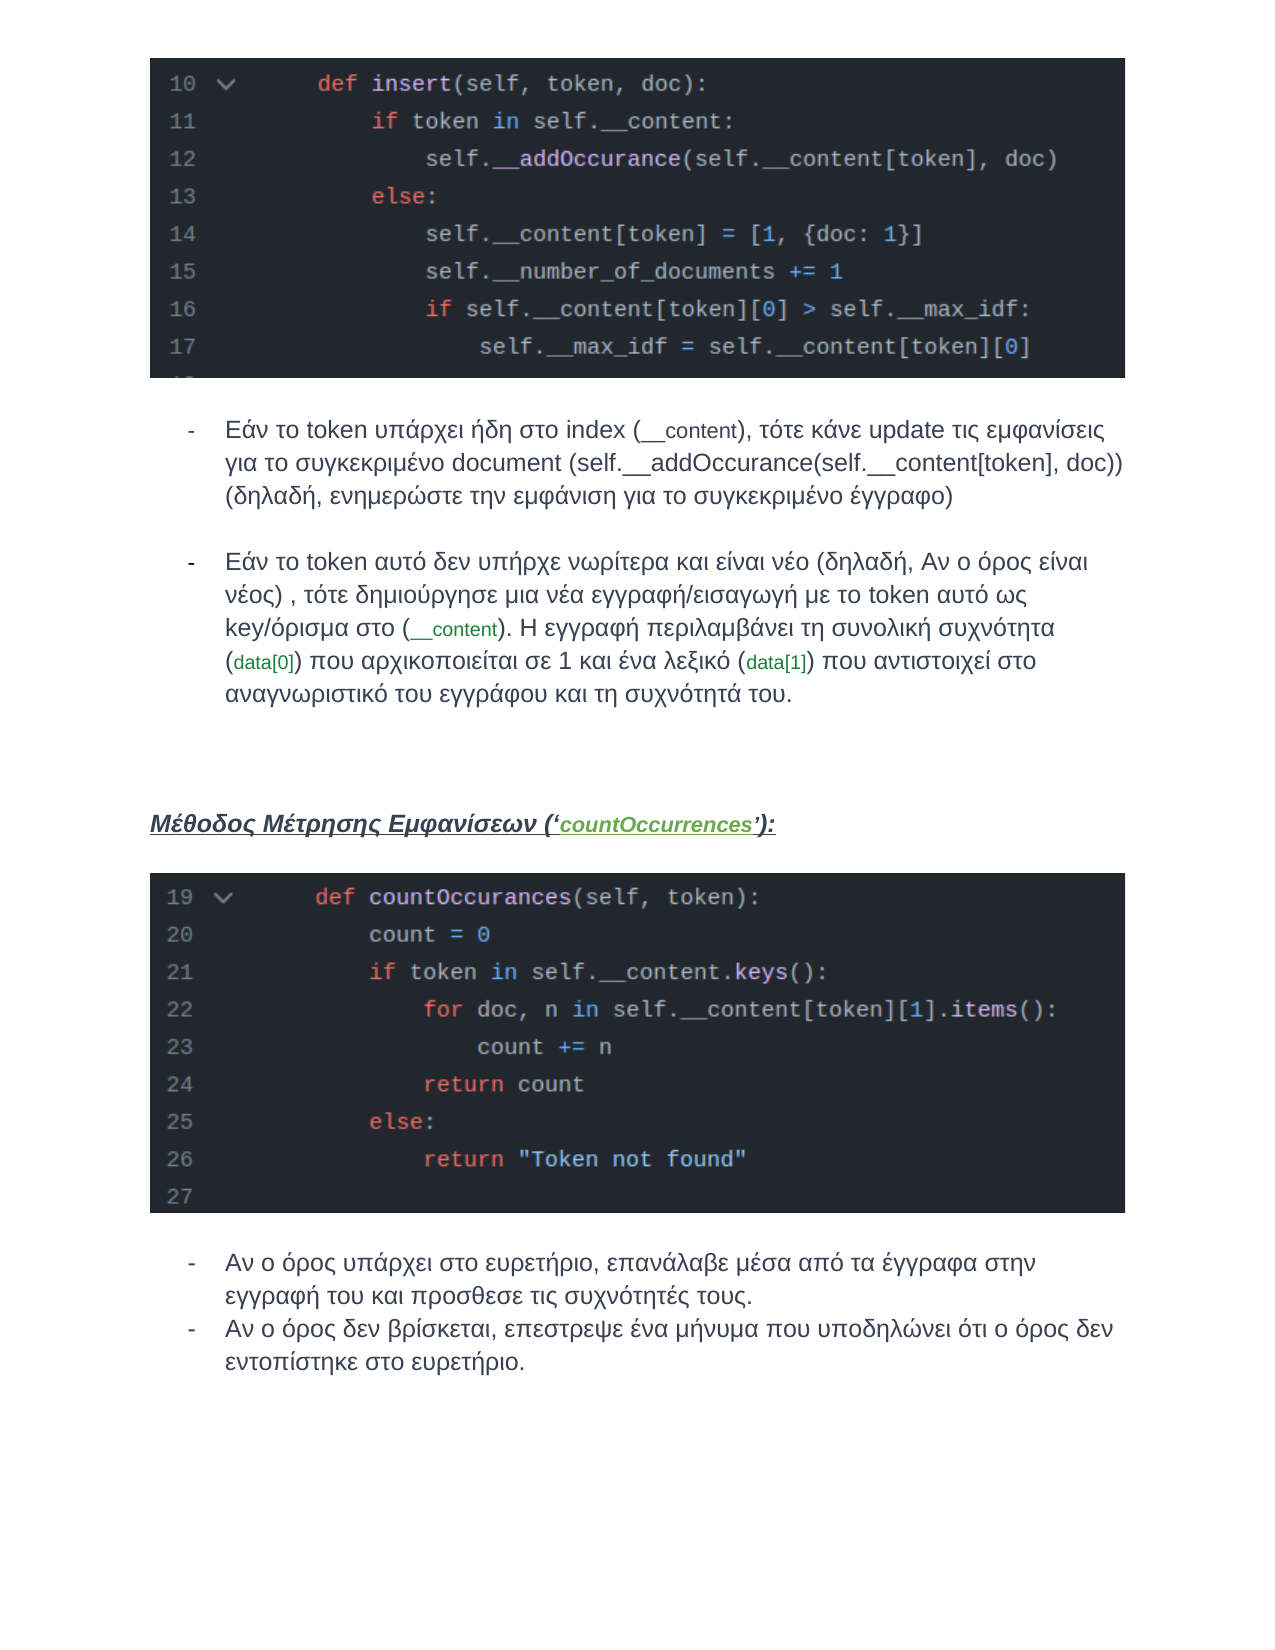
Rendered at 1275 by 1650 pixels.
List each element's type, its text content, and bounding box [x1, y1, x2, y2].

text Μέθοδος Μέτρησης Εμφανίσεων (‘countOccurrences’): [150, 809, 1125, 838]
list Αν ο όρος δεν βρίσκεται, επεστρεψε ένα μήνυμα που υποδηλώνει ότι ο όρος δεν εντοπίστηκε στο ευρετήριο. [187, 1314, 1125, 1376]
picture [150, 58, 1125, 378]
picture [150, 873, 1125, 1213]
list Εάν το token αυτό δεν υπήρχε νωρίτερα και είναι νέο (δηλαδή, Αν ο όρος είναι νέος) , τότε δημιούργησε μια νέα εγγραφή/εισαγωγή με το token αυτό ως key/όρισμα στο (__content). Η εγγραφή περιλαμβάνει τη συνολική συχνότητα (data[0]) που αρχικοποιείται σε 1 και ένα λεξικό (data[1]) που αντιστοιχεί στο αναγνωριστικό του εγγράφου και τη συχνότητά του. [187, 547, 1125, 707]
list Αν ο όρος υπάρχει στο ευρετήριο, επανάλαβε μέσα από τα έγγραφα στην εγγραφή του και προσθεσε τις συχνότητές τους. [187, 1248, 1125, 1310]
list Εάν το token υπάρχει ήδη στο index (__content), τότε κάνε update τις εμφανίσεις για το συγκεκριμένο document (self.__addOccurance(self.__content[token], doc)) (δηλαδή, ενημερώστε την εμφάνιση για το συγκεκριμένο έγγραφο) [187, 414, 1125, 509]
